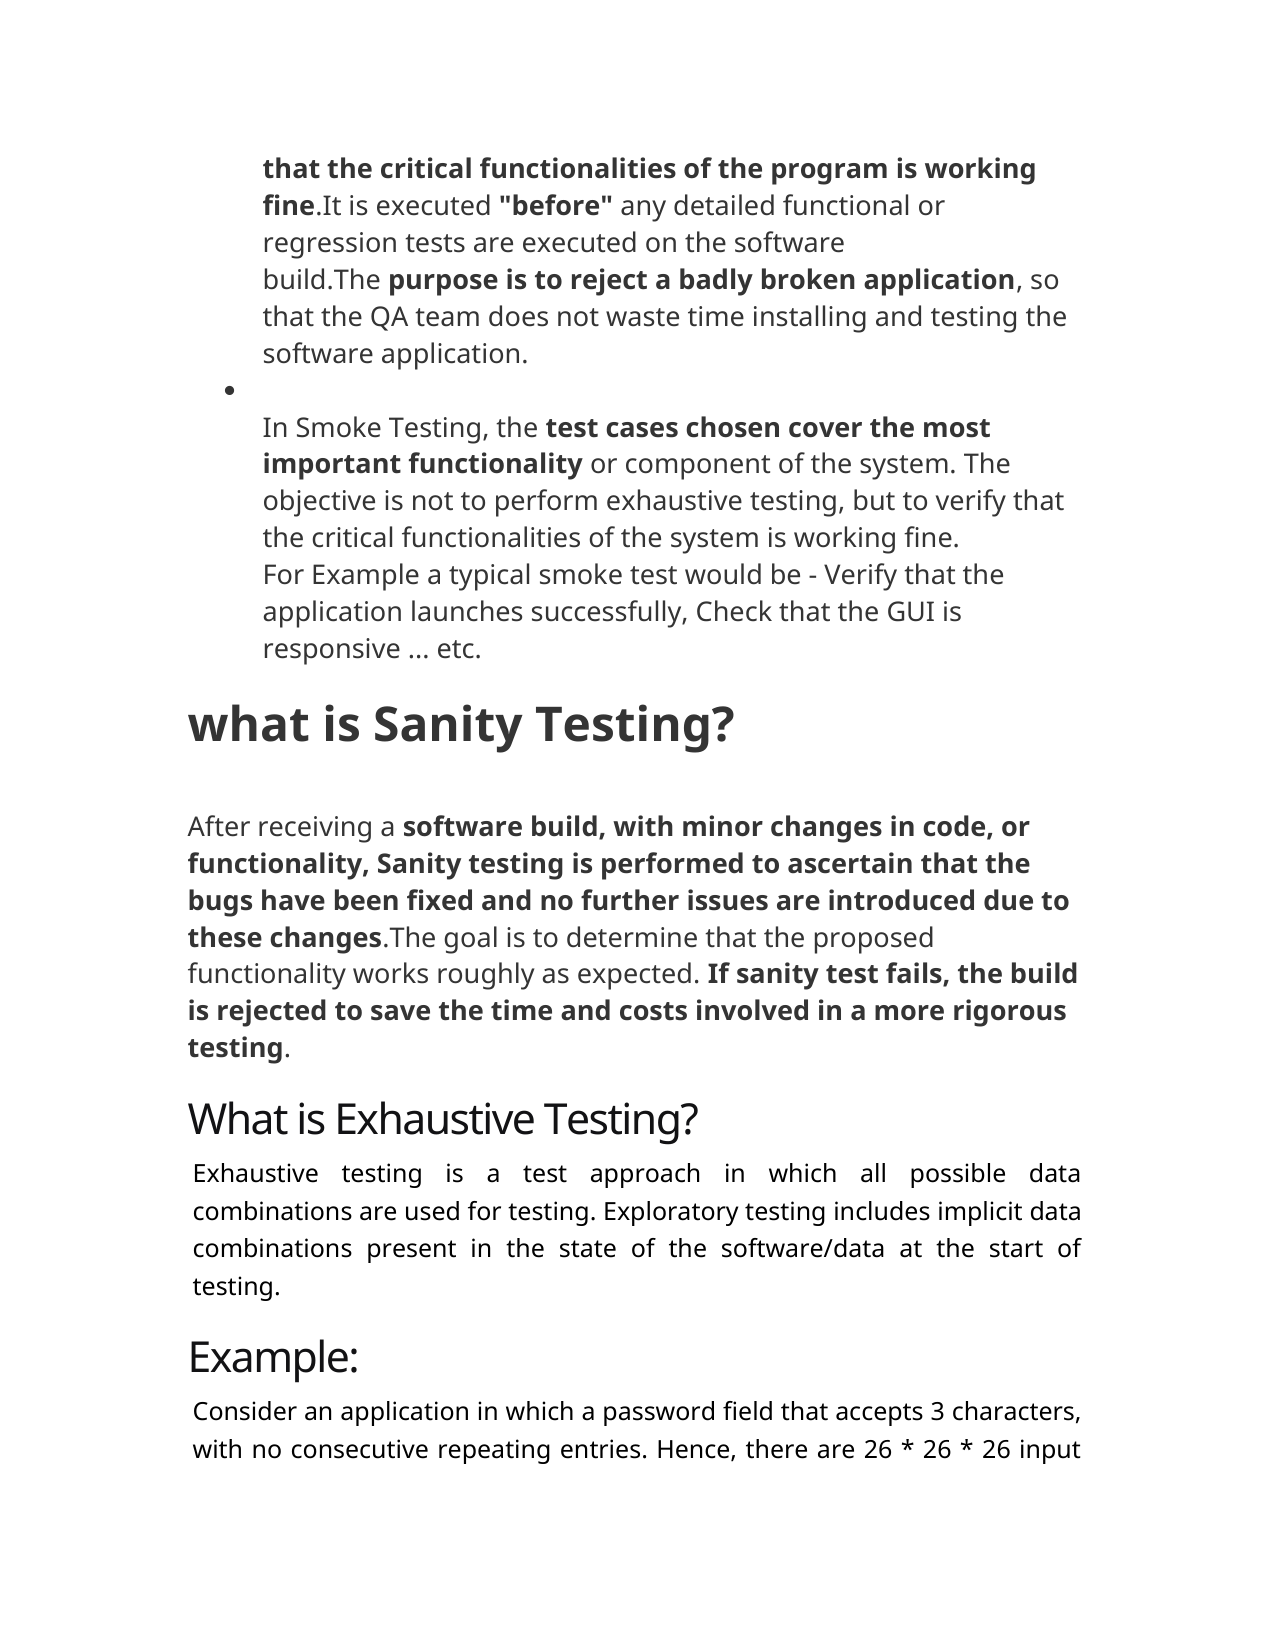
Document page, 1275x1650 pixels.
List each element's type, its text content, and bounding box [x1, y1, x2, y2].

list In Smoke Testing, the test cases chosen cover the most important functionality or component of the system. The objective is not to perform exhaustive testing, but to verify that the critical functionalities of the system is working fine. For Example a typical smoke test would be - Verify that the application launches successfully, Check that the GUI is responsive ... etc. [225, 371, 1087, 666]
subtitle Example: [187, 1327, 1082, 1386]
text Exhaustive testing is a test approach in which all possible data combinations are used for testing. Exploratory testing includes implicit data combinations present in the state of the software/data at the start of testing. [192, 1152, 1082, 1302]
subtitle What is Exhaustive Testing? [187, 1089, 1082, 1147]
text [192, 1391, 1082, 1466]
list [225, 150, 1087, 371]
text After receiving a software build, with minor changes in code, or functionality, Sanity testing is performed to ascertain that the bugs have been fixed and no further issues are introduced due to these changes.The goal is to determine that the proposed functionality works roughly as expected. If sanity test fails, the build is rejected to save the time and costs involved in a more rigorous testing. [187, 771, 1087, 1066]
subtitle what is Sanity Testing? [187, 690, 1087, 755]
